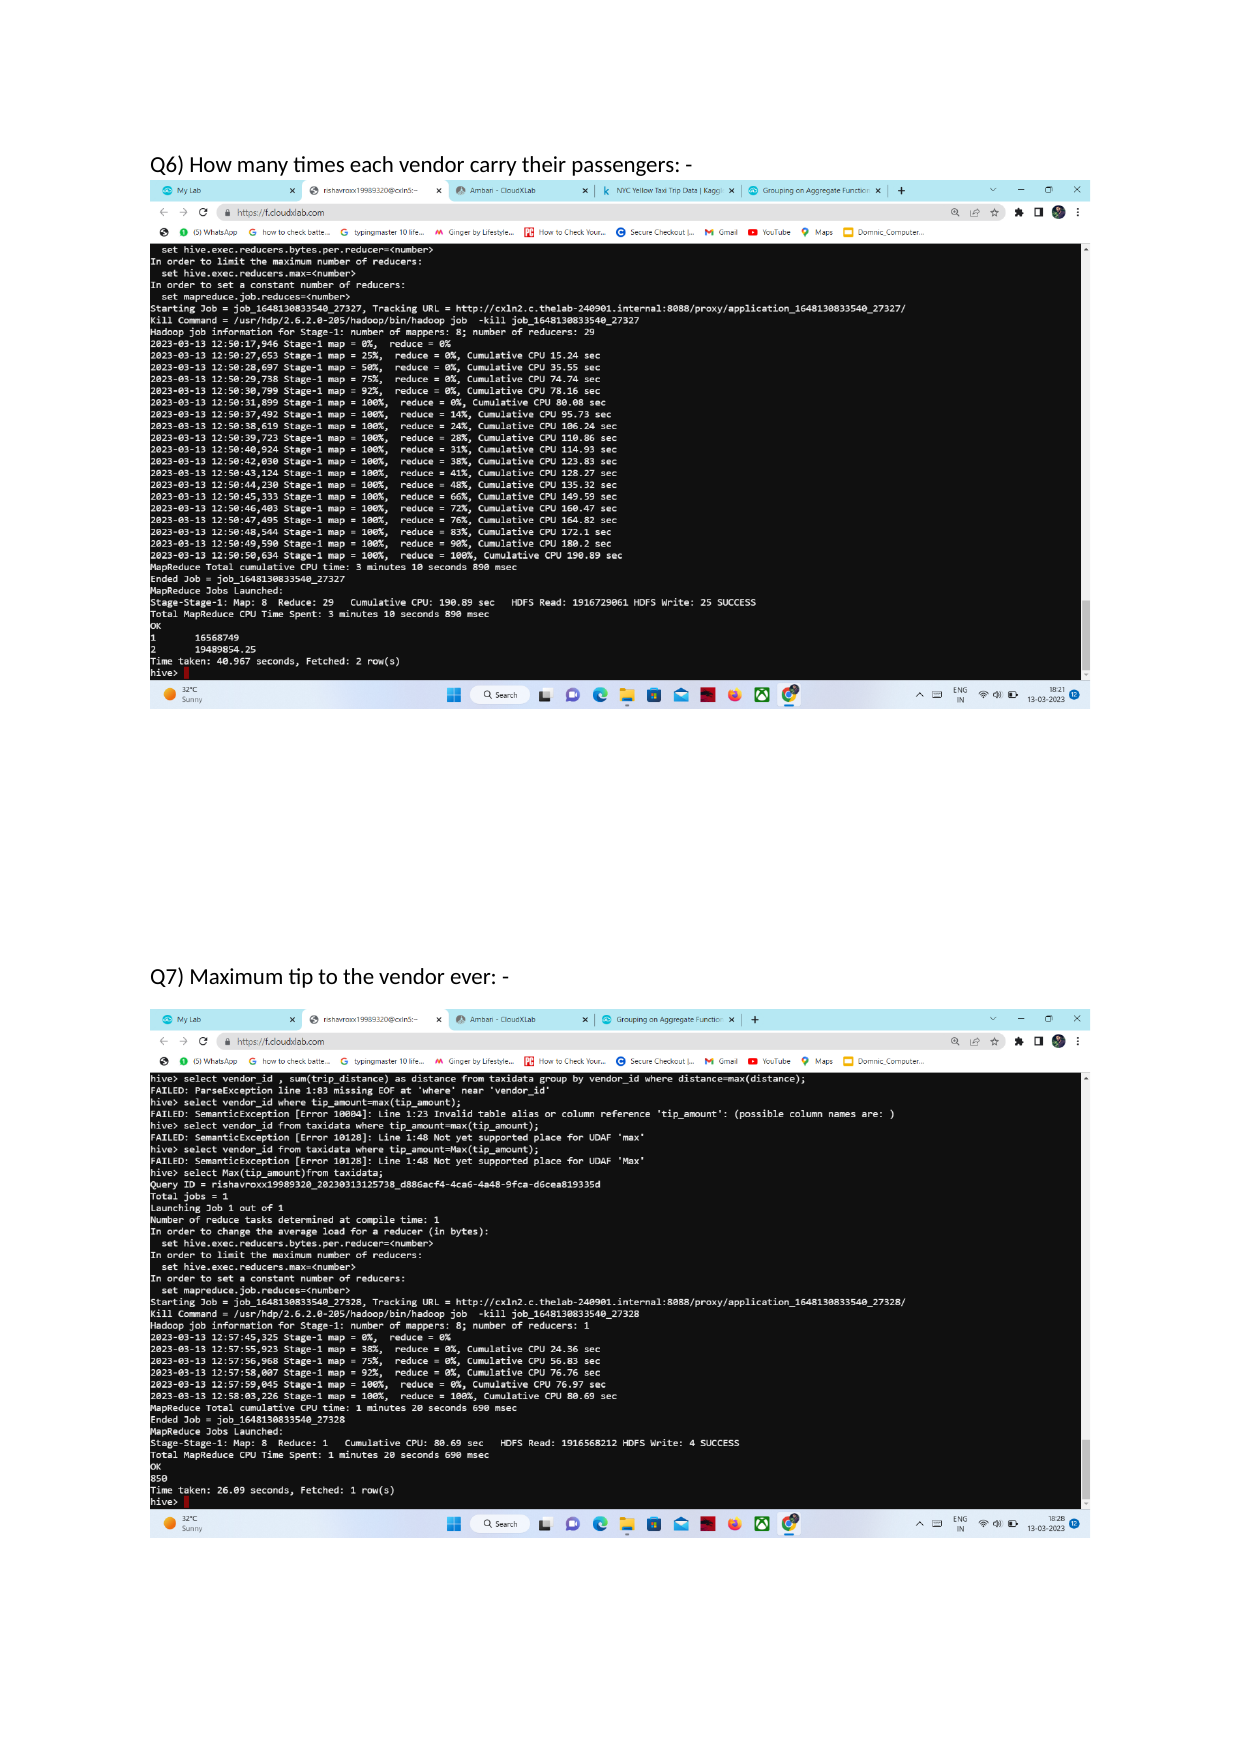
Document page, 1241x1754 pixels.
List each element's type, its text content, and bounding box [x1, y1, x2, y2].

picture [150, 1009, 1091, 1538]
text Q7) Maximum tip to the vendor ever: - [150, 962, 1090, 990]
text Q6) How many times each vendor carry their passengers: - [150, 150, 1090, 180]
picture [150, 180, 1091, 709]
